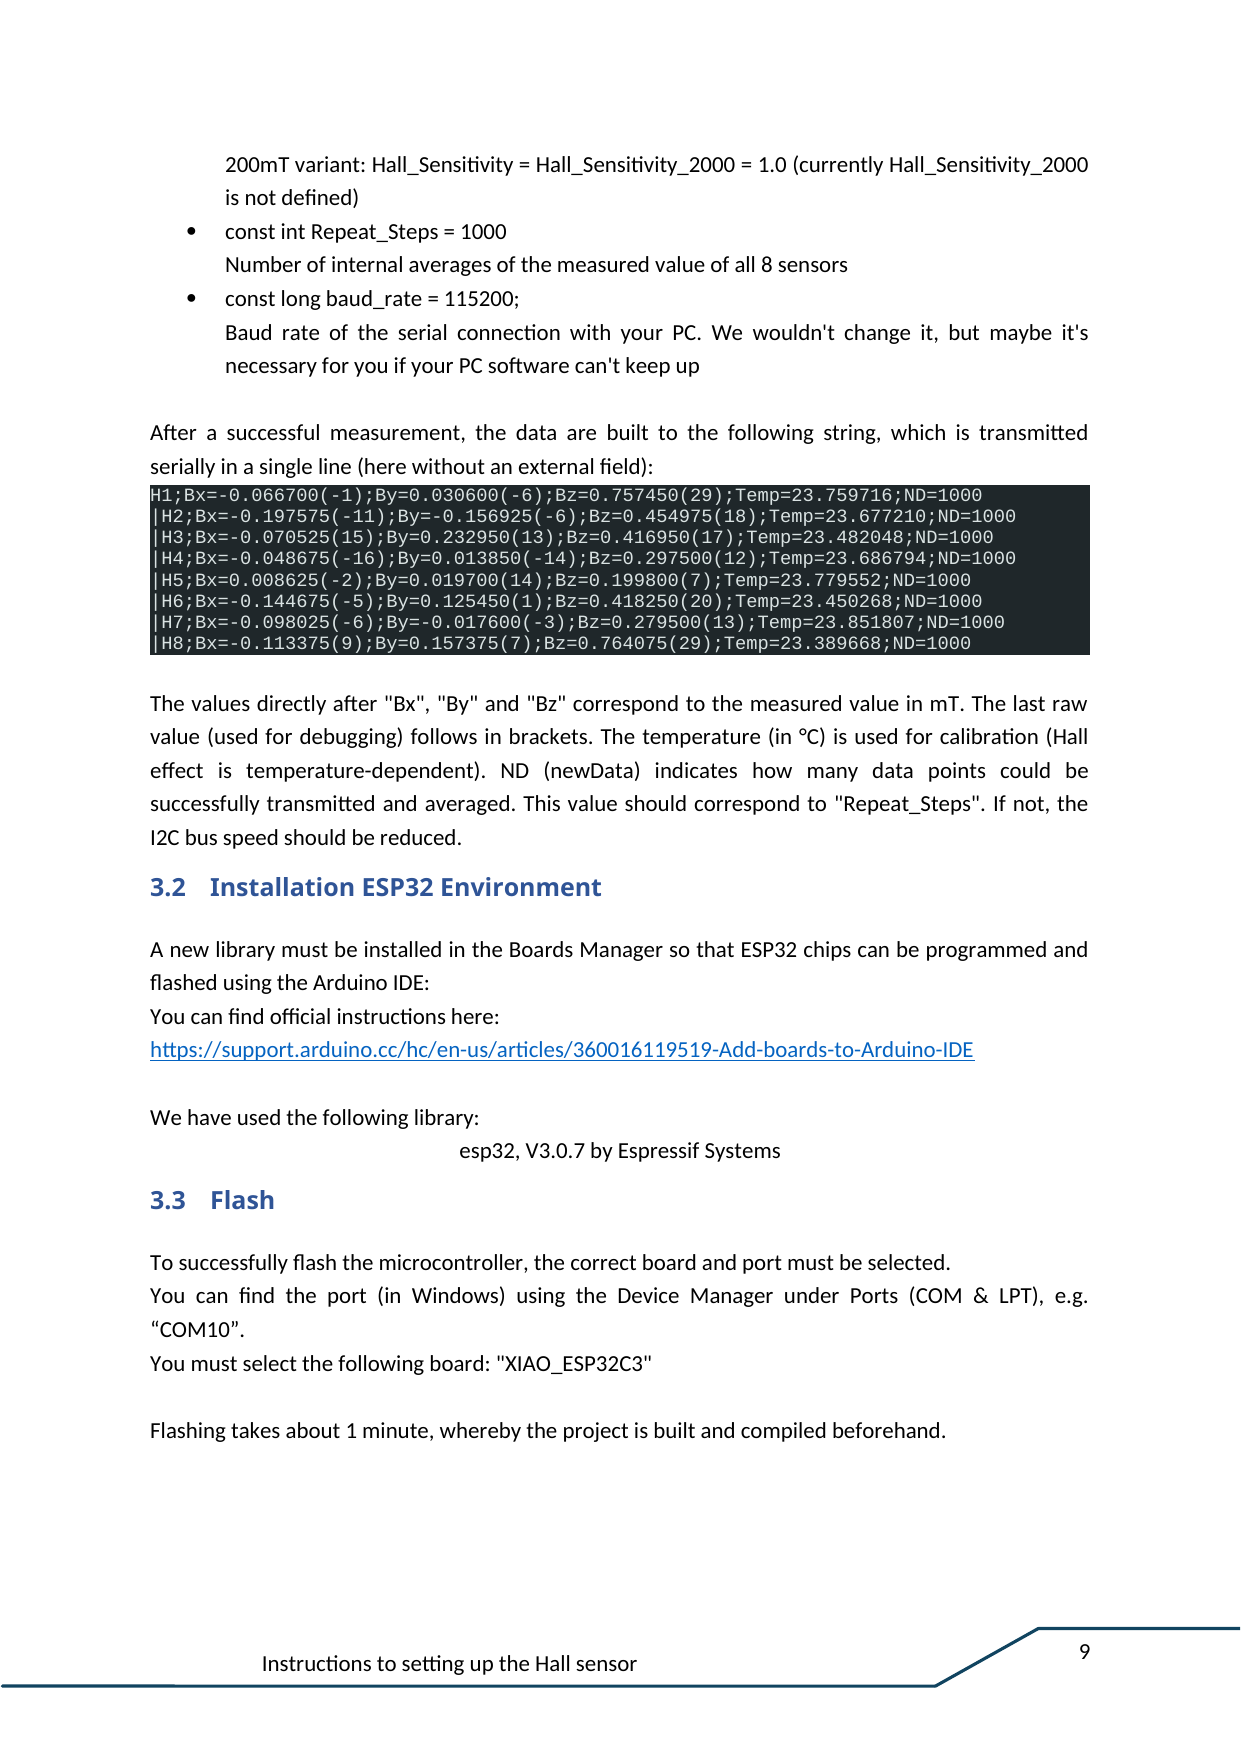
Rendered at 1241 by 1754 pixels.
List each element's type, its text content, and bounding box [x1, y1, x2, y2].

text https://support.arduino.cc/hc/en-us/articles/360016119519-Add-boards-to-Arduino-IDE [150, 1036, 1090, 1064]
text |H4;Bx=-0.048675(-16);By=0.013850(-14);Bz=0.297500(12);Temp=23.686794;ND=1000 [150, 549, 1090, 570]
list 200mT variant: Hall_Sensitivity = Hall_Sensitivity_2000 = 1.0 (currently Hall_Sensitivity_2000 is not defined) [225, 150, 1090, 212]
text |H8;Bx=-0.113375(9);By=0.157375(7);Bz=0.764075(29);Temp=23.389668;ND=1000 [150, 634, 1090, 655]
subtitle Installation ESP32 Environment [150, 869, 1090, 903]
text |H2;Bx=-0.197575(-11);By=-0.156925(-6);Bz=0.454975(18);Temp=23.677210;ND=1000 [150, 507, 1090, 528]
text You can find official instructions here: [150, 1002, 1090, 1030]
text Flashing takes about 1 minute, whereby the project is built and compiled beforehand. [150, 1416, 1090, 1444]
text |H5;Bx=0.008625(-2);By=0.019700(14);Bz=0.199800(7);Temp=23.779552;ND=1000 [150, 570, 1090, 592]
list const long baud_rate = 115200; [187, 284, 1090, 312]
text H1;Bx=-0.066700(-1);By=0.030600(-6);Bz=0.757450(29);Temp=23.759716;ND=1000 [150, 485, 1090, 507]
text You must select the following board: "XIAO_ESP32C3" [150, 1349, 1090, 1377]
text The values directly after "Bx", "By" and "Bz" correspond to the measured value in mT. The last raw value (used for debugging) follows in brackets. The temperature (in °C) is used for calibration (Hall effect is temperature-dependent). ND (newData) indicates how many data points could be successfully transmitted and averaged. This value should correspond to "Repeat_Steps". If not, the I2C bus speed should be reduced. [150, 689, 1090, 851]
list const int Repeat_Steps = 1000 [187, 217, 1090, 245]
list Baud rate of the serial connection with your PC. We wouldn't change it, but maybe it's necessary for you if your PC software can't keep up [225, 318, 1090, 379]
subtitle Flash [150, 1182, 1090, 1216]
text |H7;Bx=-0.098025(-6);By=-0.017600(-3);Bz=0.279500(13);Temp=23.851807;ND=1000 [150, 613, 1090, 634]
text esp32, V3.0.7 by Espressif Systems [150, 1136, 1090, 1164]
text |H6;Bx=-0.144675(-5);By=0.125450(1);Bz=0.418250(20);Temp=23.450268;ND=1000 [150, 592, 1090, 613]
text |H3;Bx=-0.070525(15);By=0.232950(13);Bz=0.416950(17);Temp=23.482048;ND=1000 [150, 528, 1090, 549]
text We have used the following library: [150, 1103, 1090, 1131]
list Number of internal averages of the measured value of all 8 sensors [225, 251, 1090, 279]
text You can find the port (in Windows) using the Device Manager under Ports (COM & LPT), e.g. “COM10”. [150, 1282, 1090, 1343]
text A new library must be installed in the Boards Manager so that ESP32 chips can be programmed and flashed using the Arduino IDE: [150, 935, 1090, 997]
text To successfully flash the microcontroller, the correct board and port must be selected. [150, 1248, 1090, 1276]
text After a successful measurement, the data are built to the following string, which is transmitted serially in a single line (here without an external field): [150, 418, 1090, 480]
